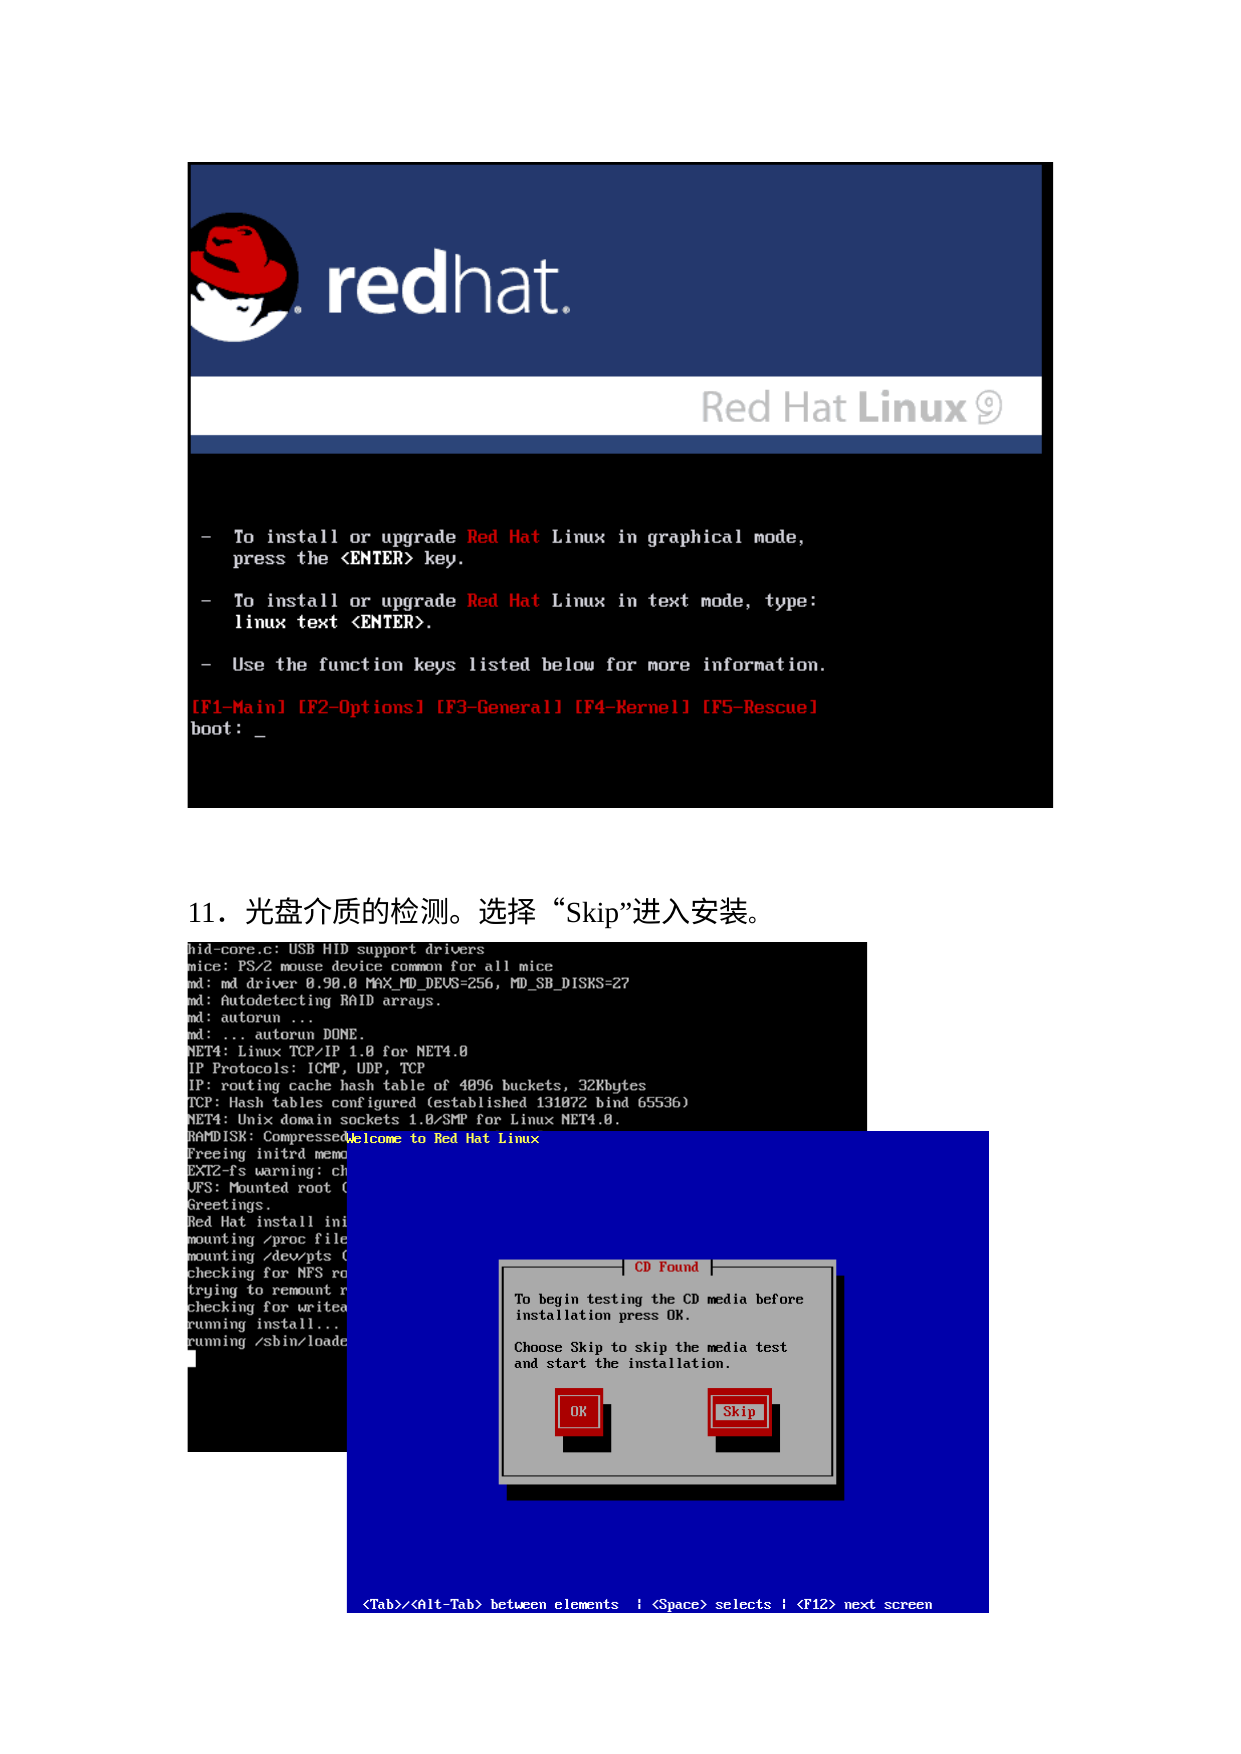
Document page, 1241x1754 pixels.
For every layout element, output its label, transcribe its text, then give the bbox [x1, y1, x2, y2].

picture [187, 162, 1054, 808]
text 11．光盘介质的检测。选择“Skip”进入安装。 [187, 877, 1053, 942]
picture [187, 942, 989, 1613]
